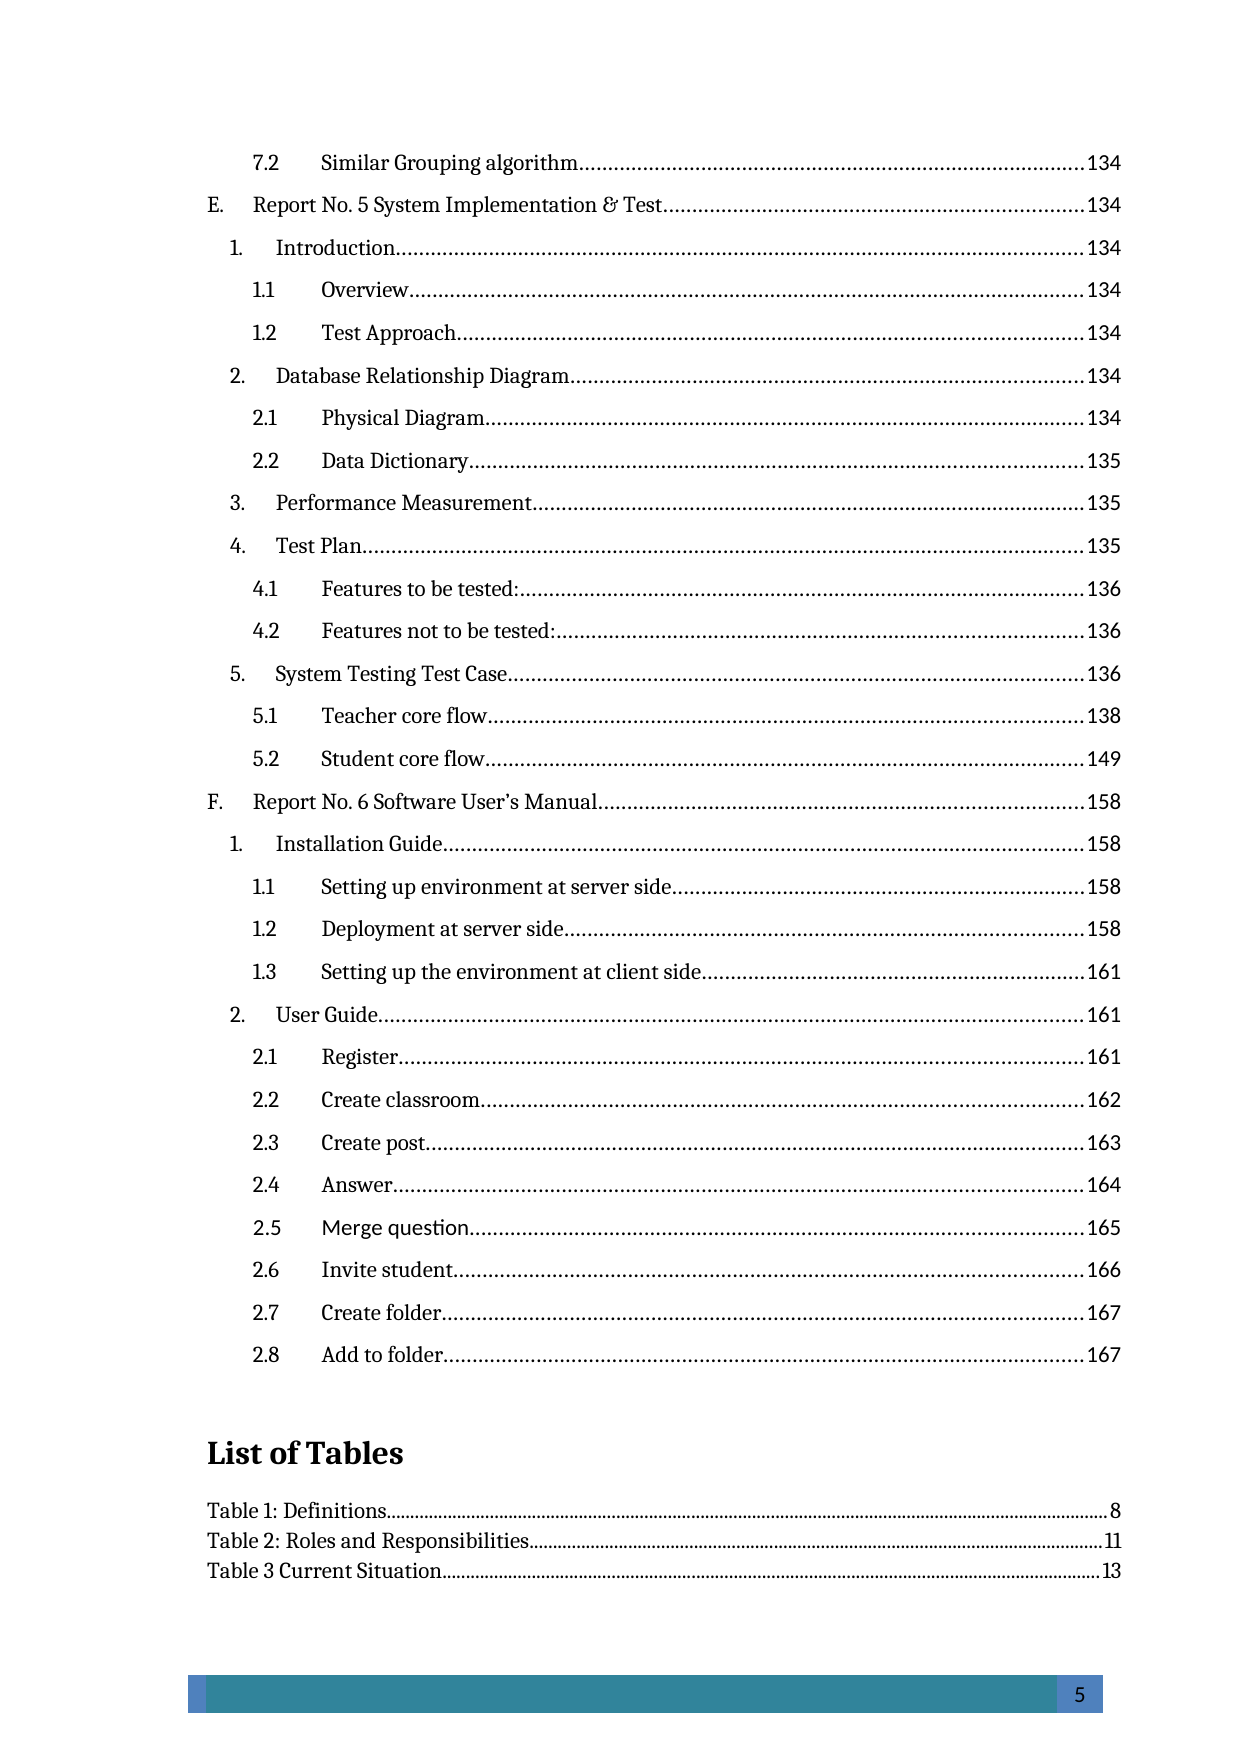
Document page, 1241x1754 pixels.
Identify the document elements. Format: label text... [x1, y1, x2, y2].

text Table 1: Definitions 8 [207, 1498, 1122, 1524]
text Table 2: Roles and Responsibilities 11 [207, 1528, 1122, 1554]
subtitle List of Tables [207, 1434, 1122, 1473]
text Table 3 Current Situation 13 [207, 1558, 1122, 1584]
